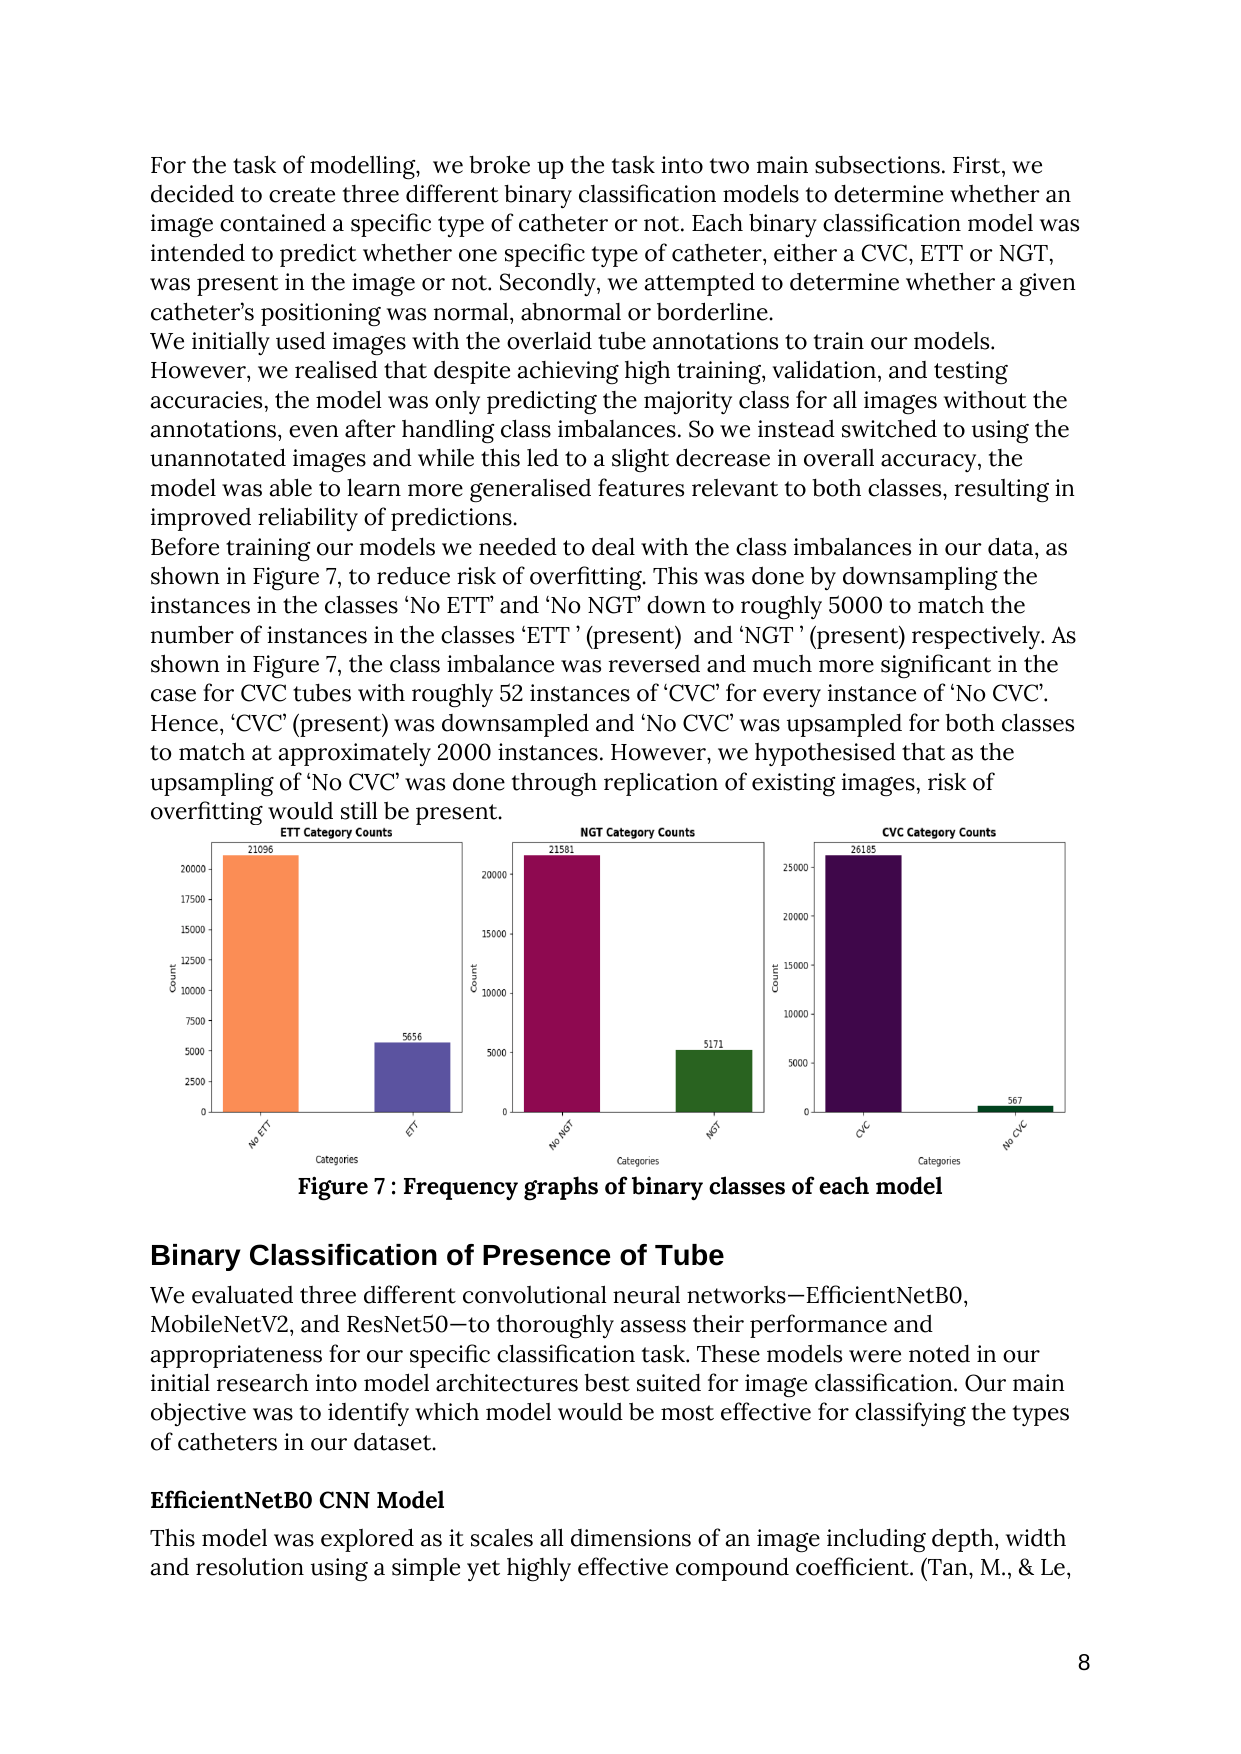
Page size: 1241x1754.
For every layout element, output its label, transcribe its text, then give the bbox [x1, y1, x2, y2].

picture [150, 825, 1073, 1168]
text For the task of modelling, we broke up the task into two main subsections. First, we decided to create three different binary classification models to determine whether an image contained a specific type of catheter or not. Each binary classification model was intended to predict whether one specific type of catheter, either a CVC, ETT or NGT, was present in the image or not. Secondly, we attempted to determine whether a given catheter’s positioning was normal, abnormal or borderline. [150, 150, 1090, 326]
text Figure 7 : Frequency graphs of binary classes of each model [150, 1171, 1090, 1201]
text Before training our models we needed to deal with the class imbalances in our data, as shown in Figure 7, to reduce risk of overfitting. This was done by downsampling the instances in the classes ‘No ETT’ and ‘No NGT’ down to roughly 5000 to match the number of instances in the classes ‘ETT ’ (present) and ‘NGT ’ (present) respectively. As shown in Figure 7, the class imbalance was reversed and much more significant in the case for CVC tubes with roughly 52 instances of ‘CVC’ for every instance of ‘No CVC’. Hence, ‘CVC’ (present) was downsampled and ‘No CVC’ was upsampled for both classes to match at approximately 2000 instances. However, we hypothesised that as the upsampling of ‘No CVC’ was done through replication of existing images, risk of overfitting would still be present. [150, 532, 1090, 826]
subtitle Binary Classification of Presence of Tube [150, 1238, 1090, 1272]
text We initially used images with the overlaid tube annotations to train our models. However, we realised that despite achieving high training, validation, and testing accuracies, the model was only predicting the majority class for all images without the annotations, even after handling class imbalances. So we instead switched to using the unannotated images and while this led to a slight decrease in overall accuracy, the model was able to learn more generalised features relevant to both classes, resulting in improved reliability of predictions. [150, 326, 1090, 532]
text We evaluated three different convolutional neural networks—EfficientNetB0, MobileNetV2, and ResNet50—to thoroughly assess their performance and appropriateness for our specific classification task. These models were noted in our initial research into model architectures best suited for image classification. Our main objective was to identify which model would be most effective for classifying the types of catheters in our dataset. [150, 1280, 1090, 1456]
subtitle EfficientNetB0 CNN Model [150, 1486, 1090, 1515]
